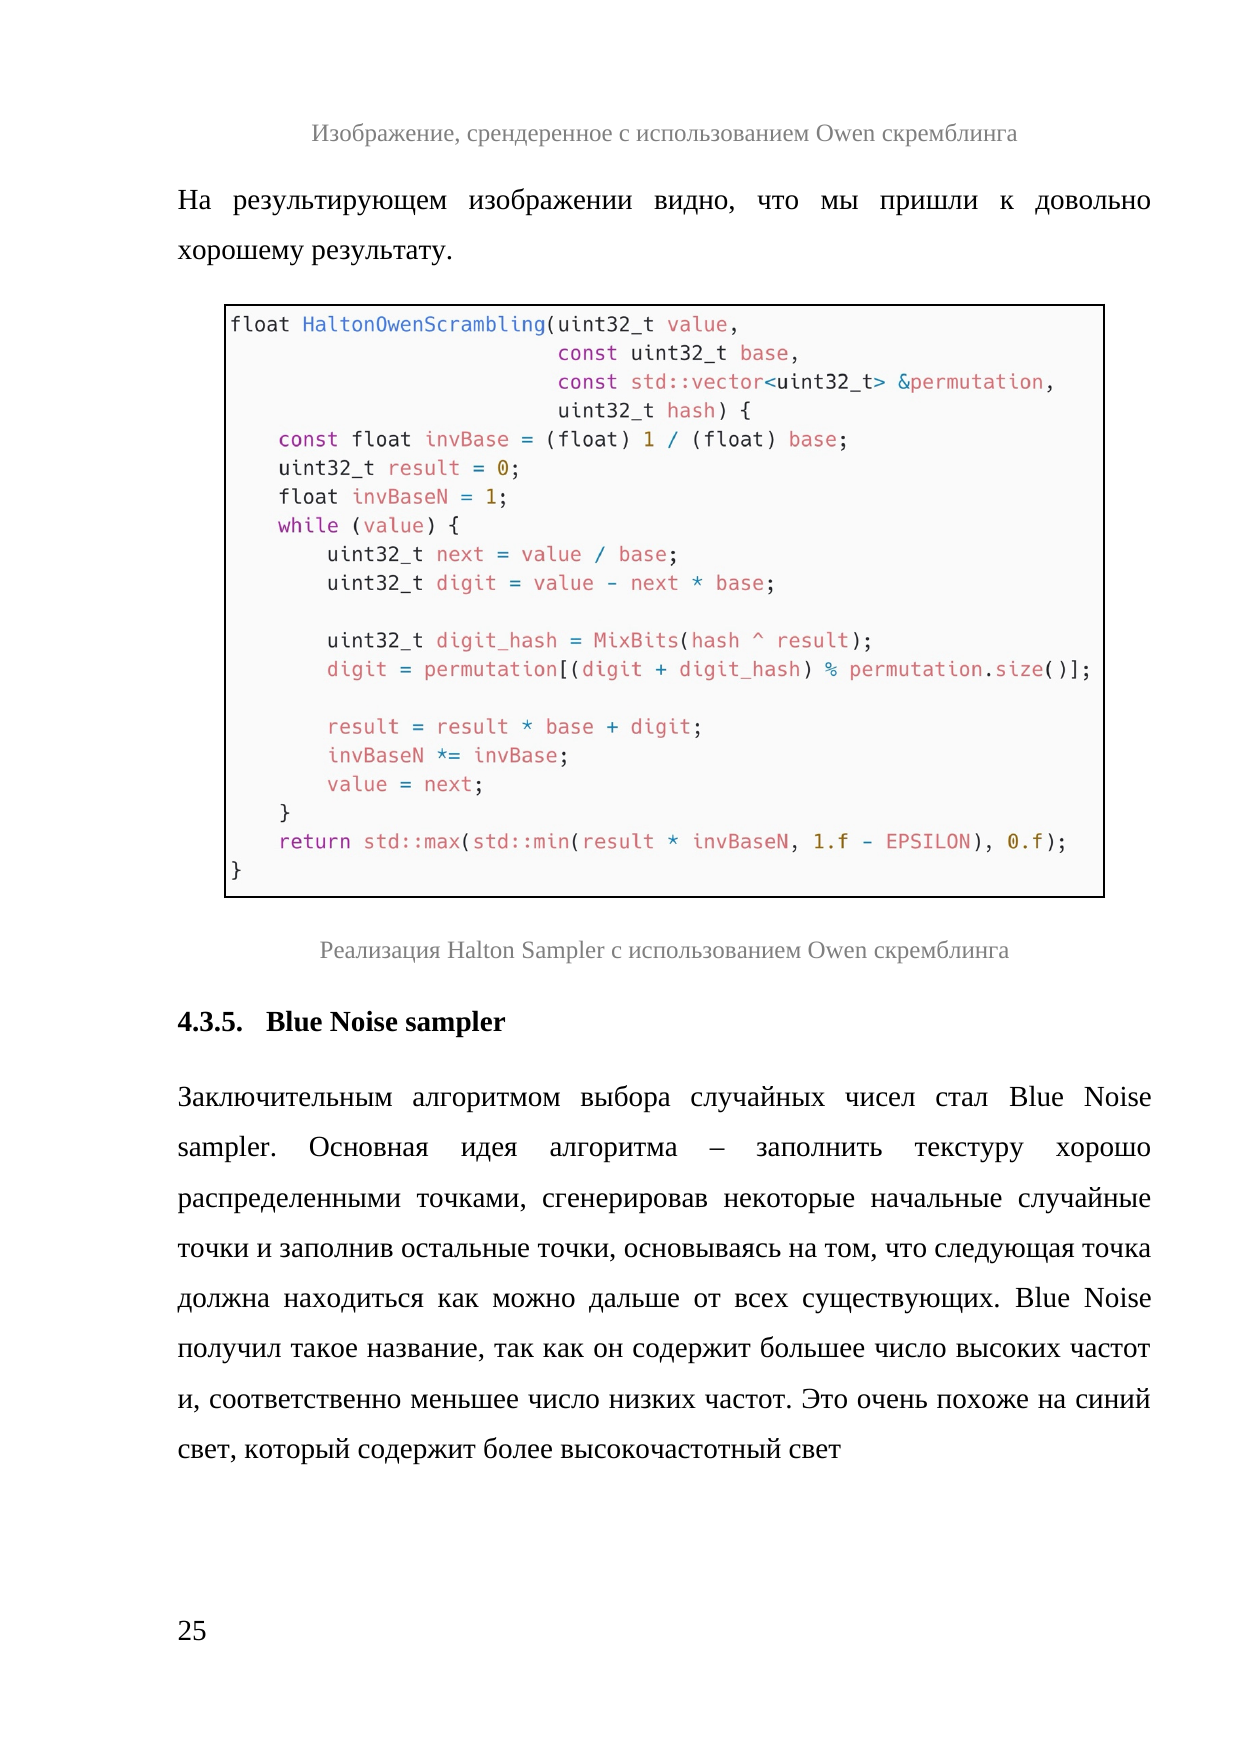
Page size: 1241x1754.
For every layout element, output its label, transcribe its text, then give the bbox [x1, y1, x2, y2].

subtitle Blue Noise sampler [177, 1004, 1152, 1037]
text Реализация Halton Sampler с использованием Owen скремблинга [177, 936, 1152, 964]
text Изображение, срендеренное с использованием Owen скремблинга [177, 118, 1152, 147]
text Заключительным алгоритмом выбора случайных чисел стал Blue Noise sampler. Основная идея алгоритма – заполнить текстуру хорошо распределенными точками, сгенерировав некоторые начальные случайные точки и заполнив остальные точки, основываясь на том, что следующая точка должна находиться как можно дальше от всех существующих. Blue Noise получил такое название, так как он содержит большее число высоких частот и, соответственно меньшее число низких частот. Это очень похоже на синий свет, который содержит более высокочастотный свет [177, 1079, 1152, 1465]
text На результирующем изображении видно, что мы пришли к довольно хорошему результату. [177, 182, 1152, 266]
picture [226, 306, 1103, 896]
